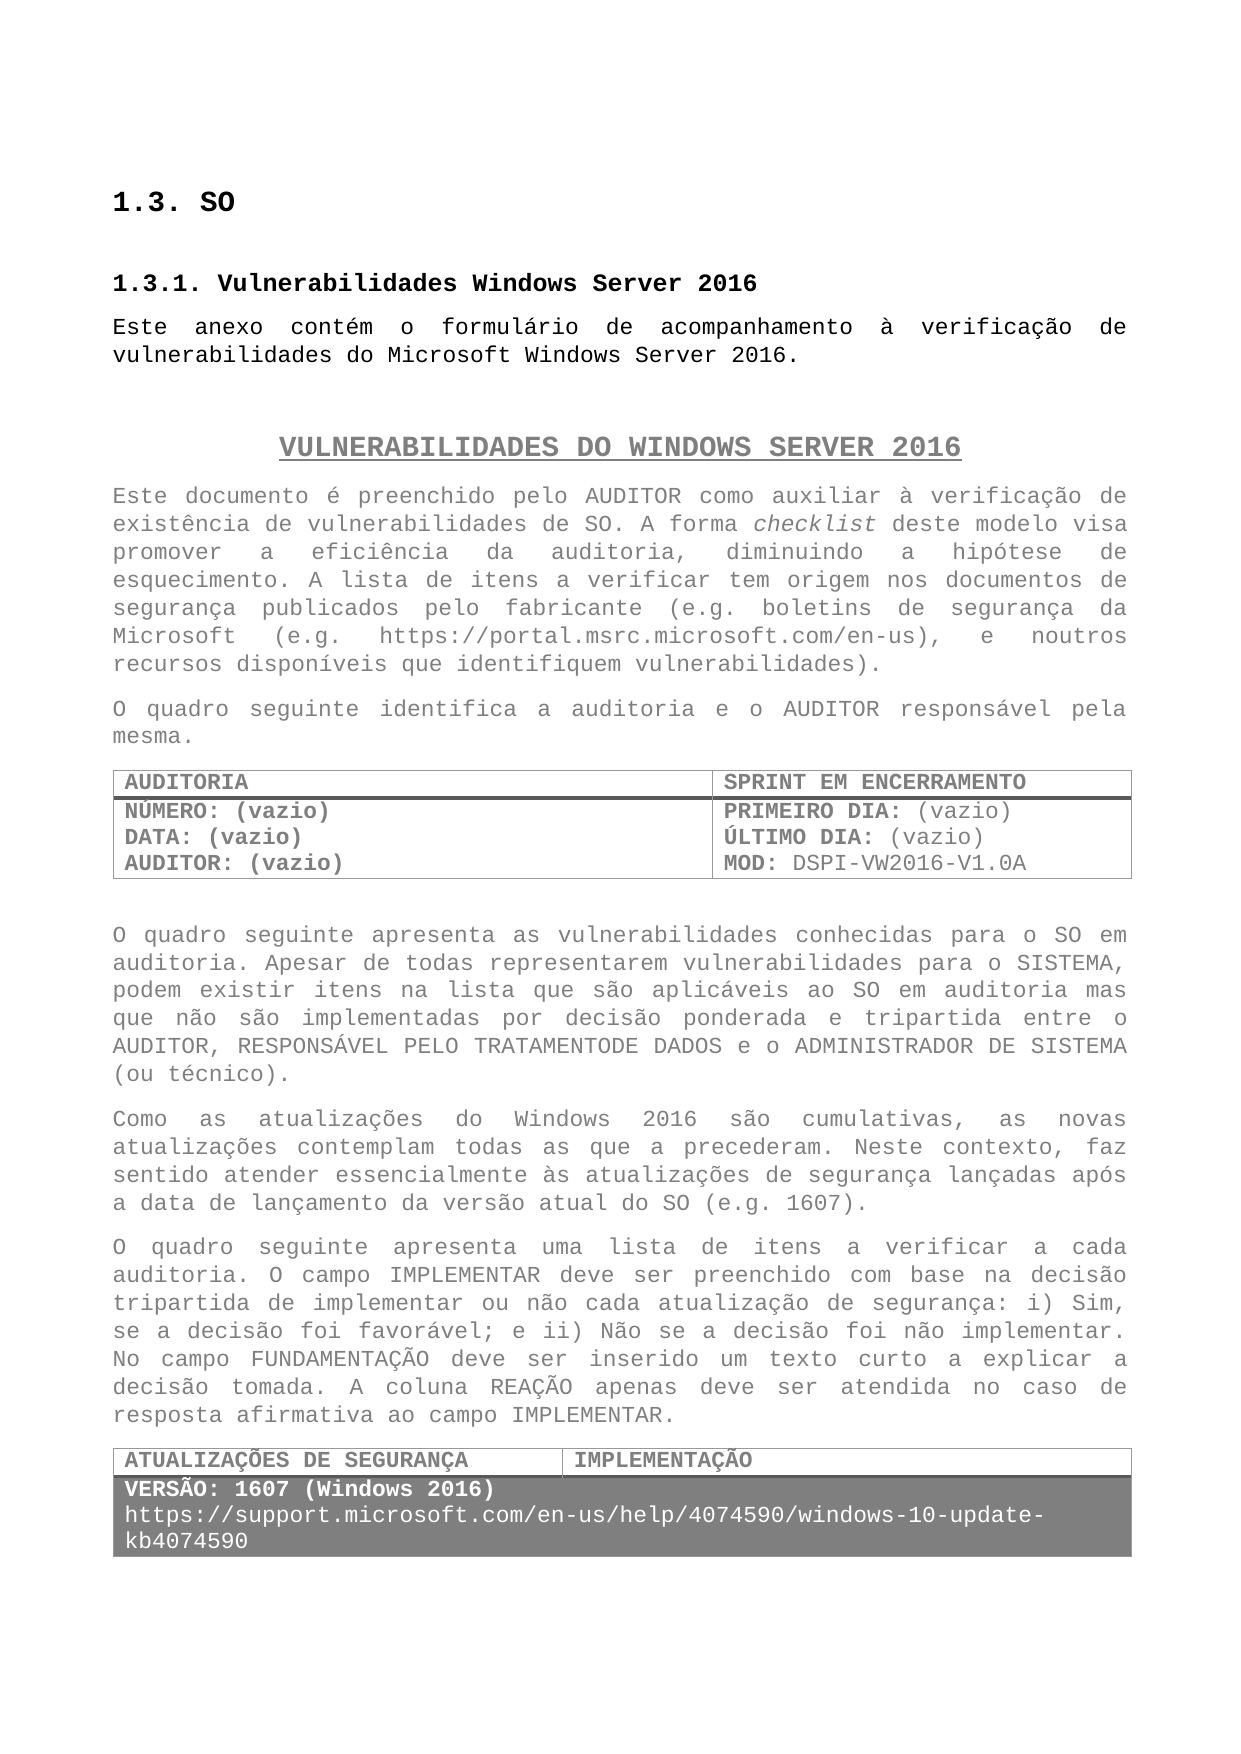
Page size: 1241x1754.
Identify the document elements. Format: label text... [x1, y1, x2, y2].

table_header AUDITORIA [114, 771, 712, 796]
text Este anexo contém o formulário de acompanhamento à verificação de vulnerabilidades do Microsoft Windows Server 2016. [112, 316, 1128, 369]
table_header IMPLEMENTAÇÃO [563, 1449, 1131, 1474]
text SO [112, 187, 1128, 221]
text Este documento é preenchido pelo AUDITOR como auxiliar à verificação de existência de vulnerabilidades de SO. A forma checklist deste modelo visa promover a eficiência da auditoria, diminuindo a hipótese de esquecimento. A lista de itens a verificar tem origem nos documentos de segurança publicados pelo fabricante (e.g. boletins de segurança da Microsoft (e.g. https://portal.msrc.microsoft.com/en-us), e noutros recursos disponíveis que identifiquem vulnerabilidades). [112, 485, 1128, 678]
text O quadro seguinte apresenta uma lista de itens a verificar a cada auditoria. O campo IMPLEMENTAR deve ser preenchido com base na decisão tripartida de implementar ou não cada atualização de segurança: i) Sim, se a decisão foi favorável; e ii) Não se a decisão foi não implementar. No campo FUNDAMENTAÇÃO deve ser inserido um texto curto a explicar a decisão tomada. A coluna REAÇÃO apenas deve ser atendida no caso de resposta afirmativa ao campo IMPLEMENTAR. [112, 1236, 1128, 1429]
table_cell NÚMERO: (vazio) DATA: (vazio) AUDITOR: (vazio) [114, 800, 712, 877]
text O quadro seguinte apresenta as vulnerabilidades conhecidas para o SO em auditoria. Apesar de todas representarem vulnerabilidades para o SISTEMA, podem existir itens na lista que são aplicáveis ao SO em auditoria mas que não são implementadas por decisão ponderada e tripartida entre o AUDITOR, RESPONSÁVEL PELO TRATAMENTODE DADOS e o ADMINISTRADOR DE SISTEMA (ou técnico). [112, 923, 1128, 1088]
text O quadro seguinte identifica a auditoria e o AUDITOR responsável pela mesma. [112, 697, 1128, 751]
table_cell PRIMEIRO DIA: (vazio) ÚLTIMO DIA: (vazio) MOD: DSPI-VW2016-V1.0A [713, 800, 1131, 877]
table_cell VERSÃO: 1607 (Windows 2016) https://support.microsoft.com/en-us/help/4074590/windows-10-update-kb4074590 [114, 1478, 1131, 1556]
table_header SPRINT EM ENCERRAMENTO [713, 771, 1131, 796]
table_header ATUALIZAÇÕES DE SEGURANÇA [114, 1449, 562, 1474]
text VULNERABILIDADES DO WINDOWS SERVER 2016 [112, 433, 1128, 466]
text Vulnerabilidades Windows Server 2016 [112, 271, 1128, 299]
text Como as atualizações do Windows 2016 são cumulativas, as novas atualizações contemplam todas as que a precederam. Neste contexto, faz sentido atender essencialmente às atualizações de segurança lançadas após a data de lançamento da versão atual do SO (e.g. 1607). [112, 1107, 1128, 1217]
